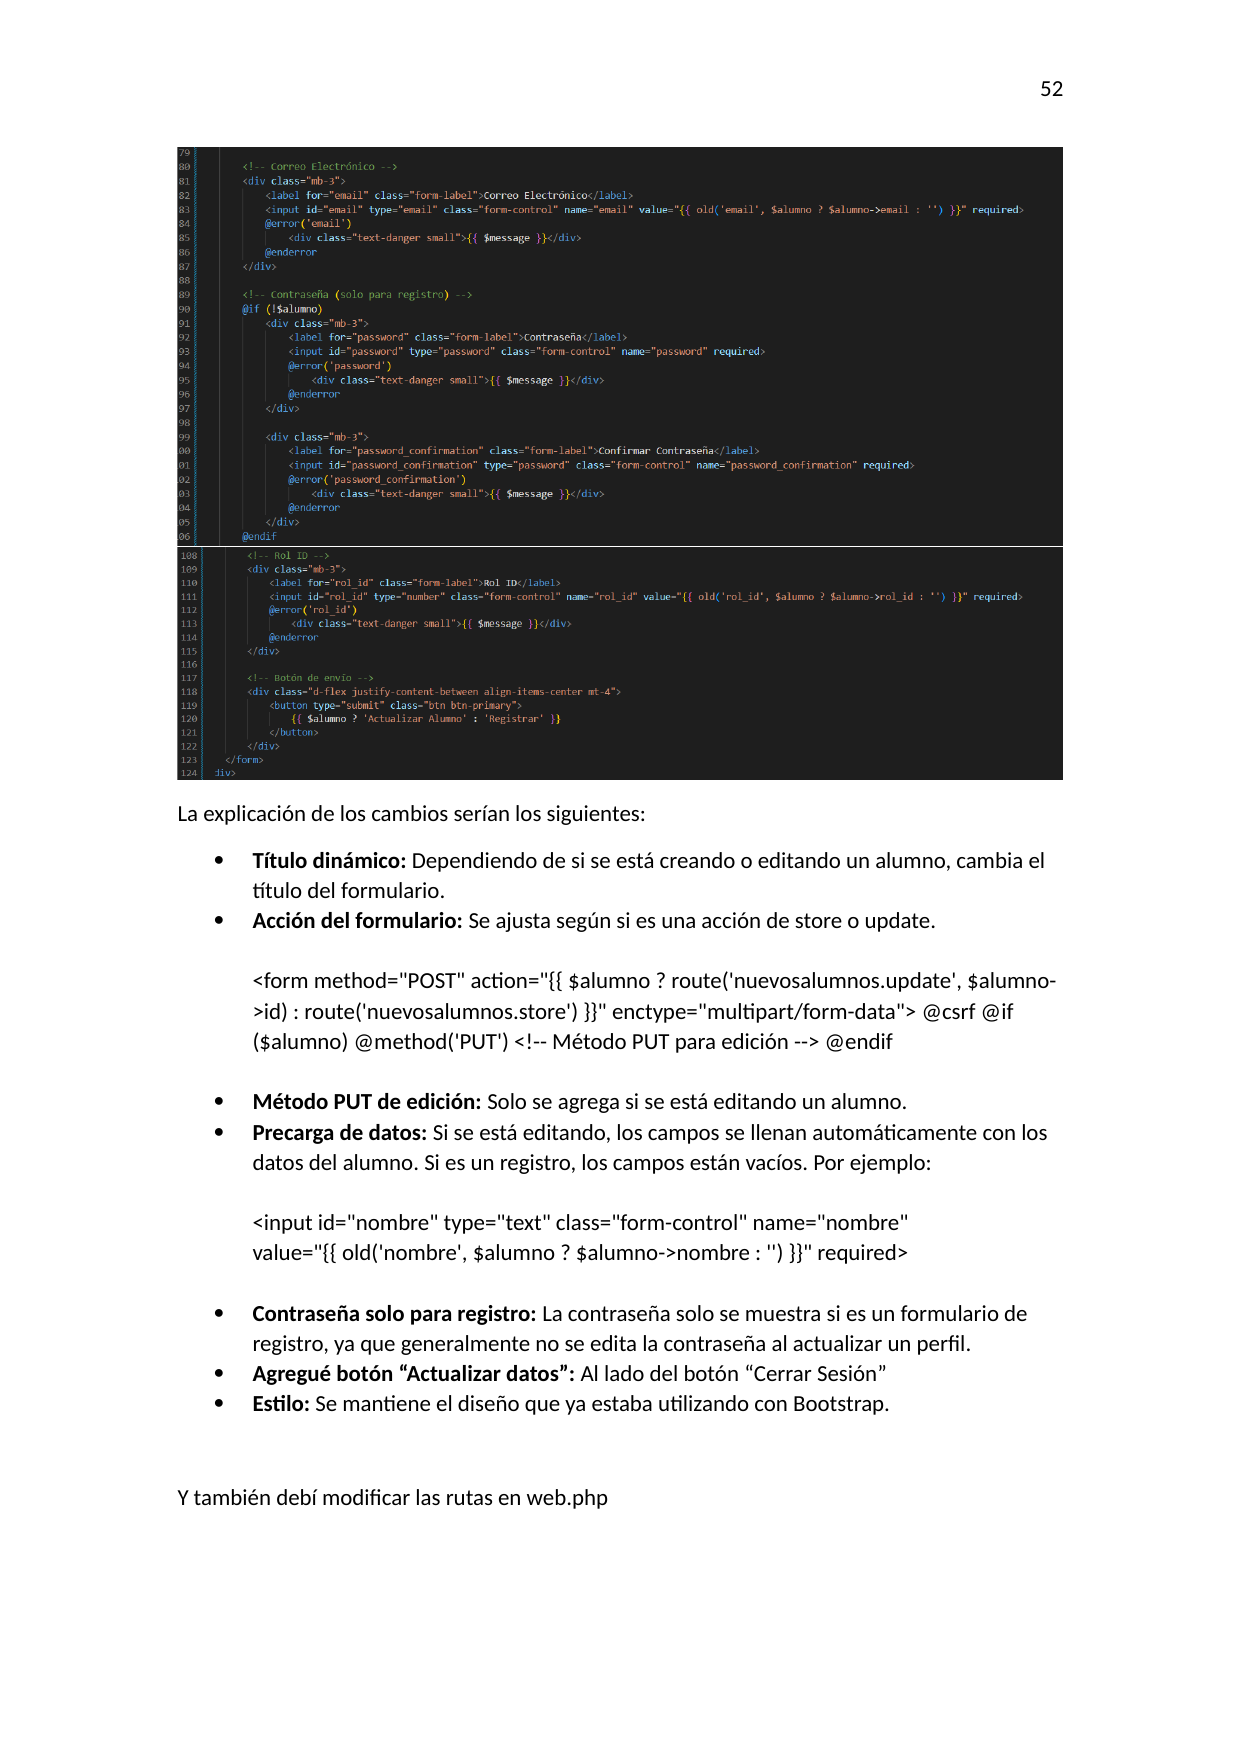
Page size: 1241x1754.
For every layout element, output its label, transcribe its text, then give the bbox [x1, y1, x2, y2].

list Agregué botón “Actualizar datos”: Al lado del botón “Cerrar Sesión” [215, 1359, 1063, 1387]
list <form method="POST" action="{{ $alumno ? route('nuevosalumnos.update', $alumno->id) : route('nuevosalumnos.store') }}" enctype="multipart/form-data"> @csrf @if ($alumno) @method('PUT') <!-- Método PUT para edición --> @endif [252, 967, 1063, 1055]
list Estilo: Se mantiene el diseño que ya estaba utilizando con Bootstrap. [215, 1389, 1063, 1417]
list Método PUT de edición: Solo se agrega si se está editando un alumno. [215, 1087, 1063, 1115]
list Título dinámico: Dependiendo de si se está creando o editando un alumno, cambia el título del formulario. [215, 846, 1063, 904]
list <input id="nombre" type="text" class="form-control" name="nombre" value="{{ old('nombre', $alumno ? $alumno->nombre : '') }}" required> [252, 1208, 1063, 1266]
picture [177, 147, 1063, 546]
text La explicación de los cambios serían los siguientes: [177, 799, 1063, 827]
list Acción del formulario: Se ajusta según si es una acción de store o update. [215, 906, 1063, 934]
picture [177, 547, 1063, 780]
list Precarga de datos: Si se está editando, los campos se llenan automáticamente con los datos del alumno. Si es un registro, los campos están vacíos. Por ejemplo: [215, 1118, 1063, 1176]
list Contraseña solo para registro: La contraseña solo se muestra si es un formulario de registro, ya que generalmente no se edita la contraseña al actualizar un perfil. [215, 1299, 1063, 1357]
text Y también debí modificar las rutas en web.php [177, 1483, 1063, 1511]
